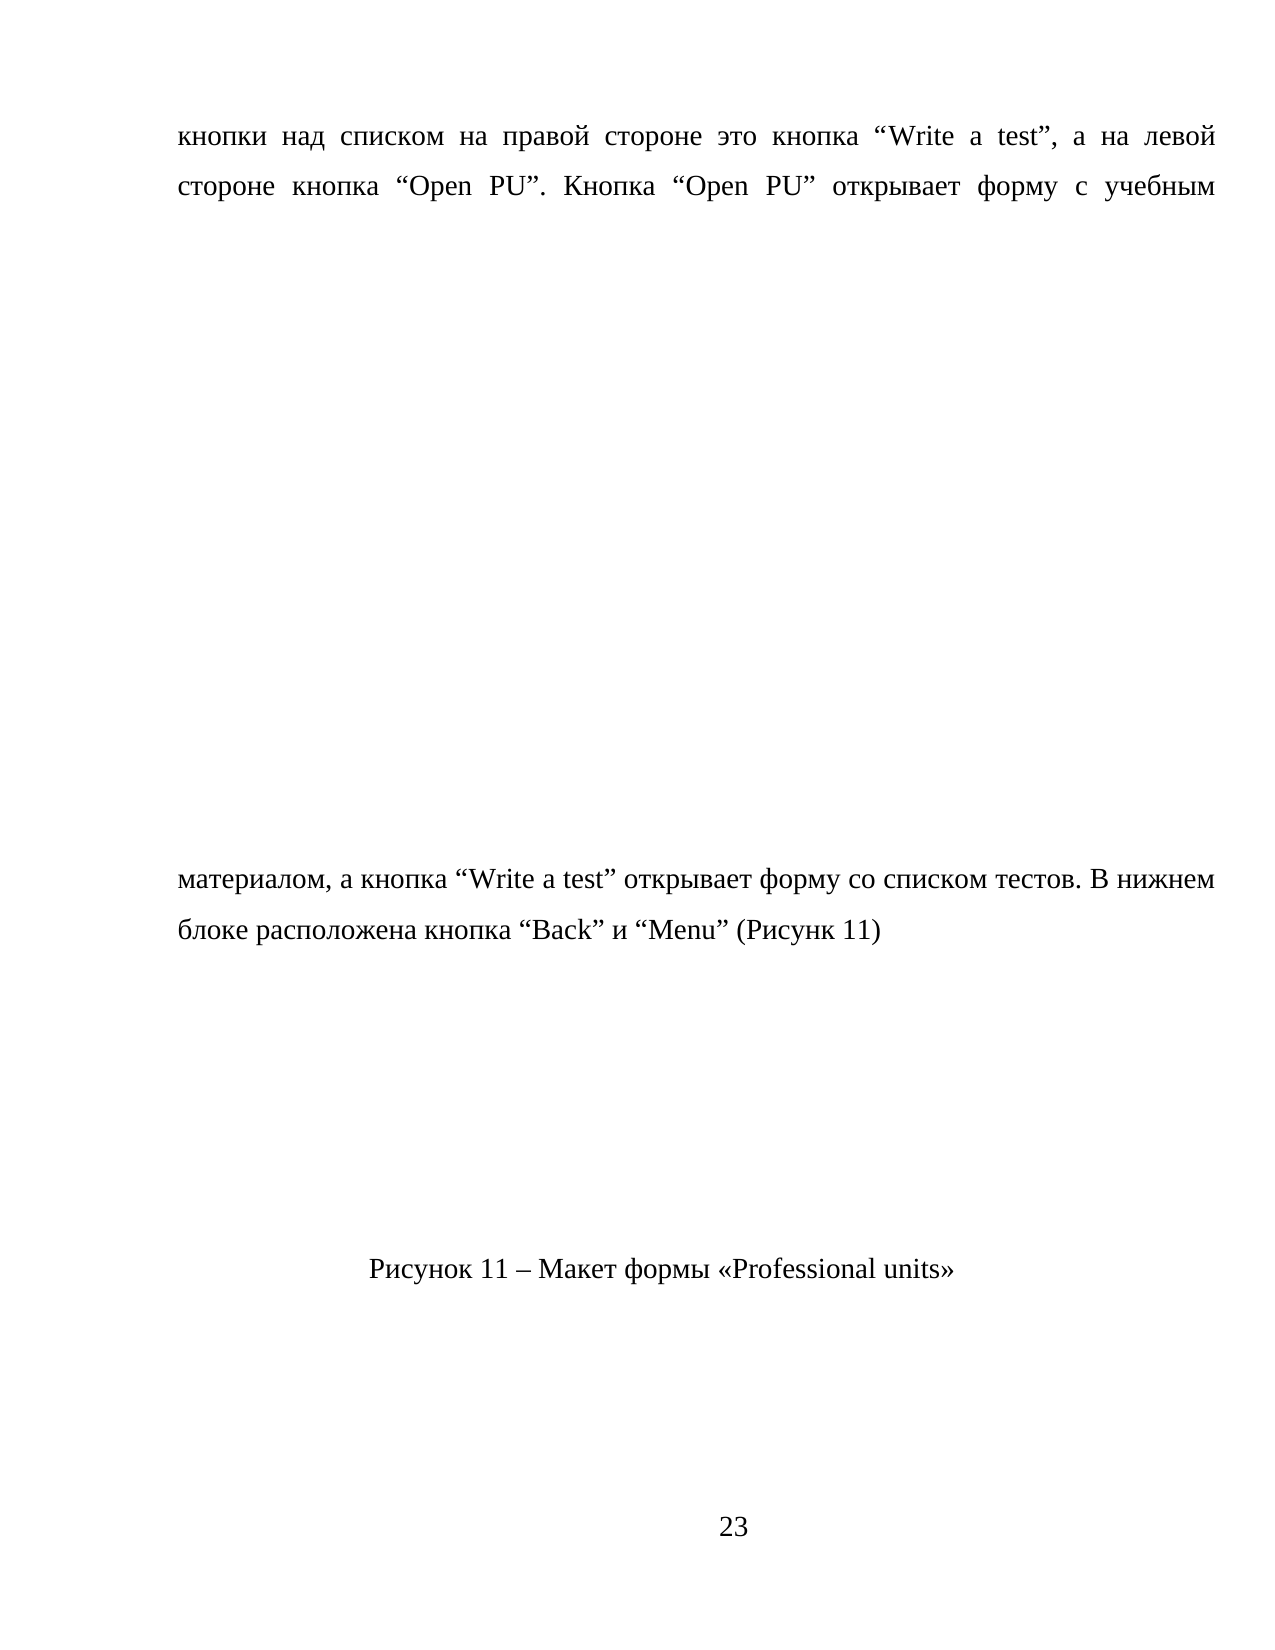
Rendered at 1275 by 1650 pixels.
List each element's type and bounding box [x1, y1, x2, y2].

text [177, 118, 1216, 945]
